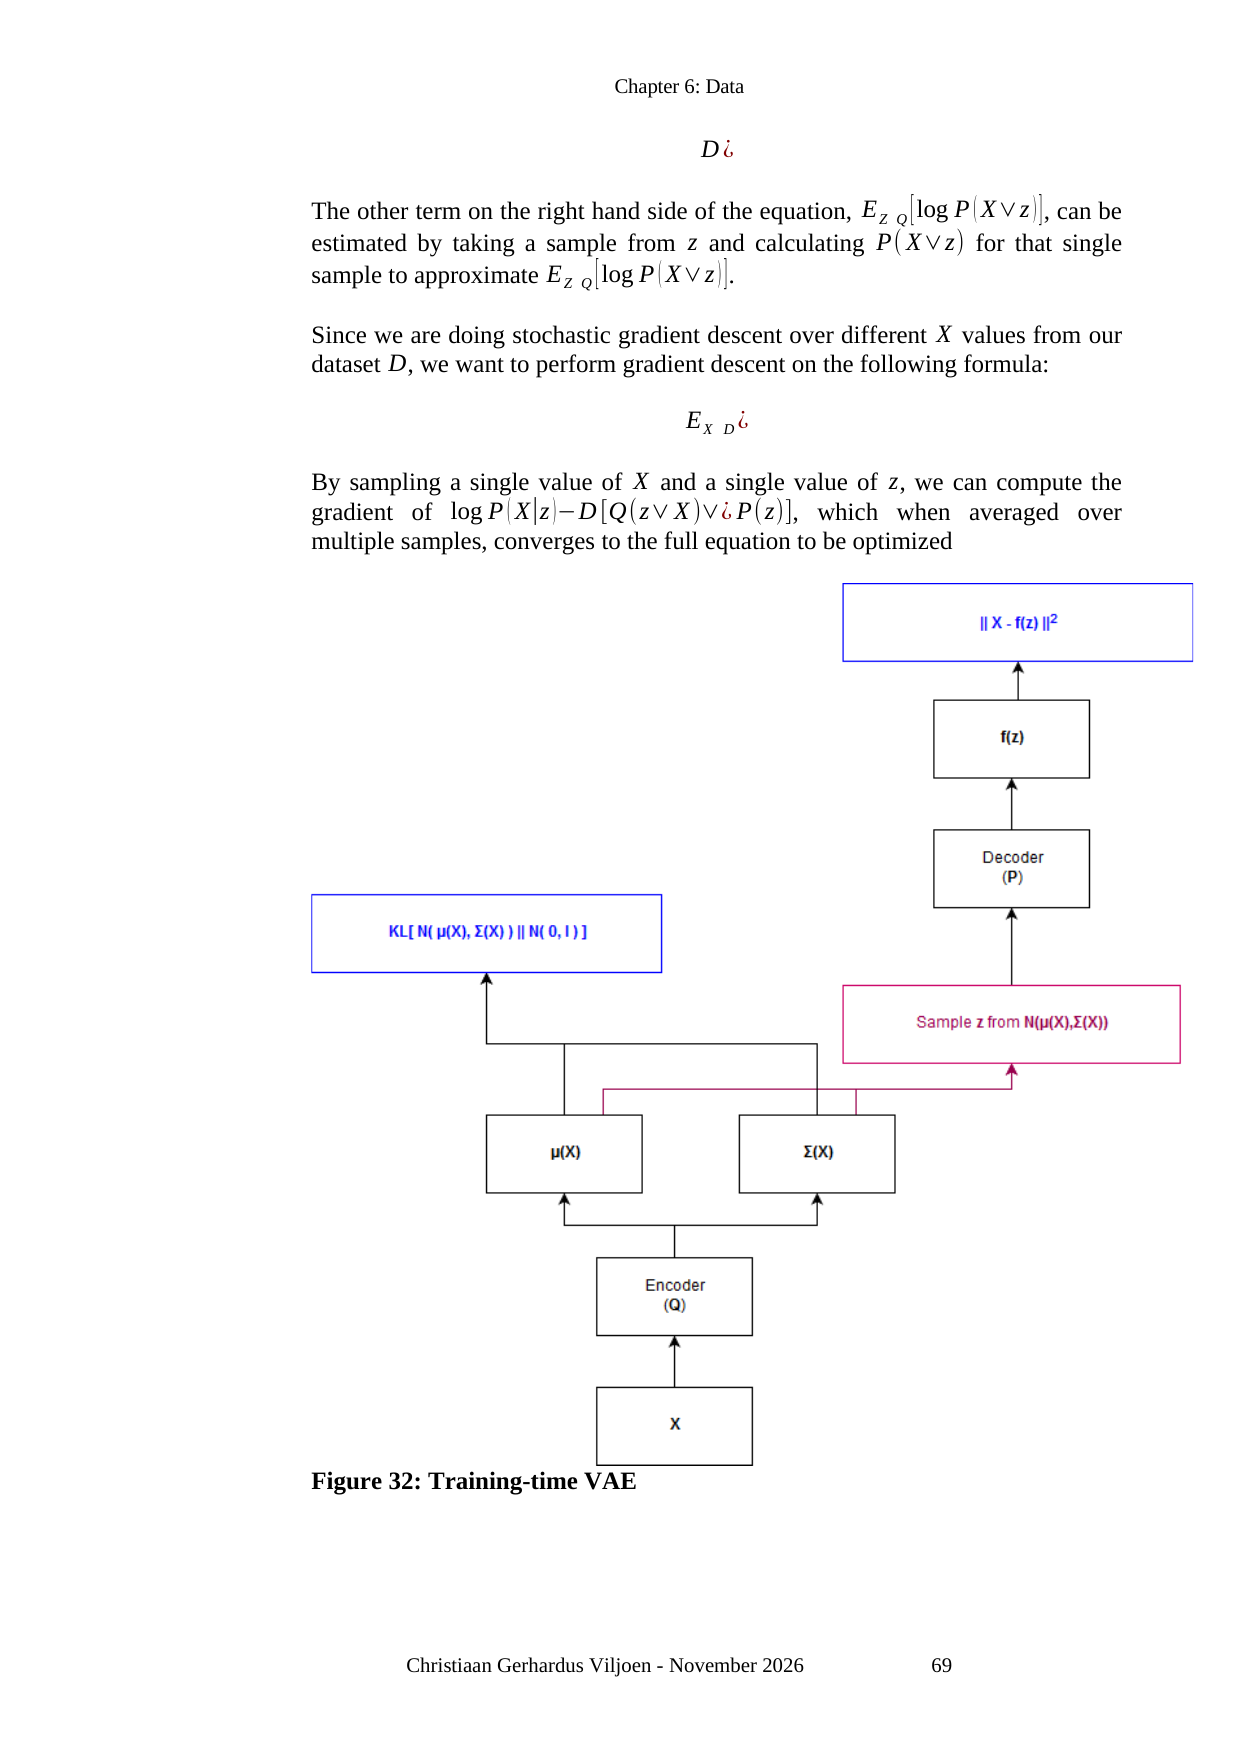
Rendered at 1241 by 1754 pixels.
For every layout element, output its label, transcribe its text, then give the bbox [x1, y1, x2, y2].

text Since we are doing stochastic gradient descent over different values from our dataset , we want to perform gradient descent on the following formula: [311, 320, 1122, 378]
text By sampling a single value of and a single value of , we can compute the gradient of , which when averaged over multiple samples, converges to the full equation to be optimized [311, 467, 1122, 555]
text Figure 32: Training-time VAE [311, 1466, 1122, 1495]
text The other term on the right hand side of the equation, , can be estimated by taking a sample from and calculating for that single sample to approximate . [311, 193, 1122, 292]
picture [311, 583, 1194, 1466]
